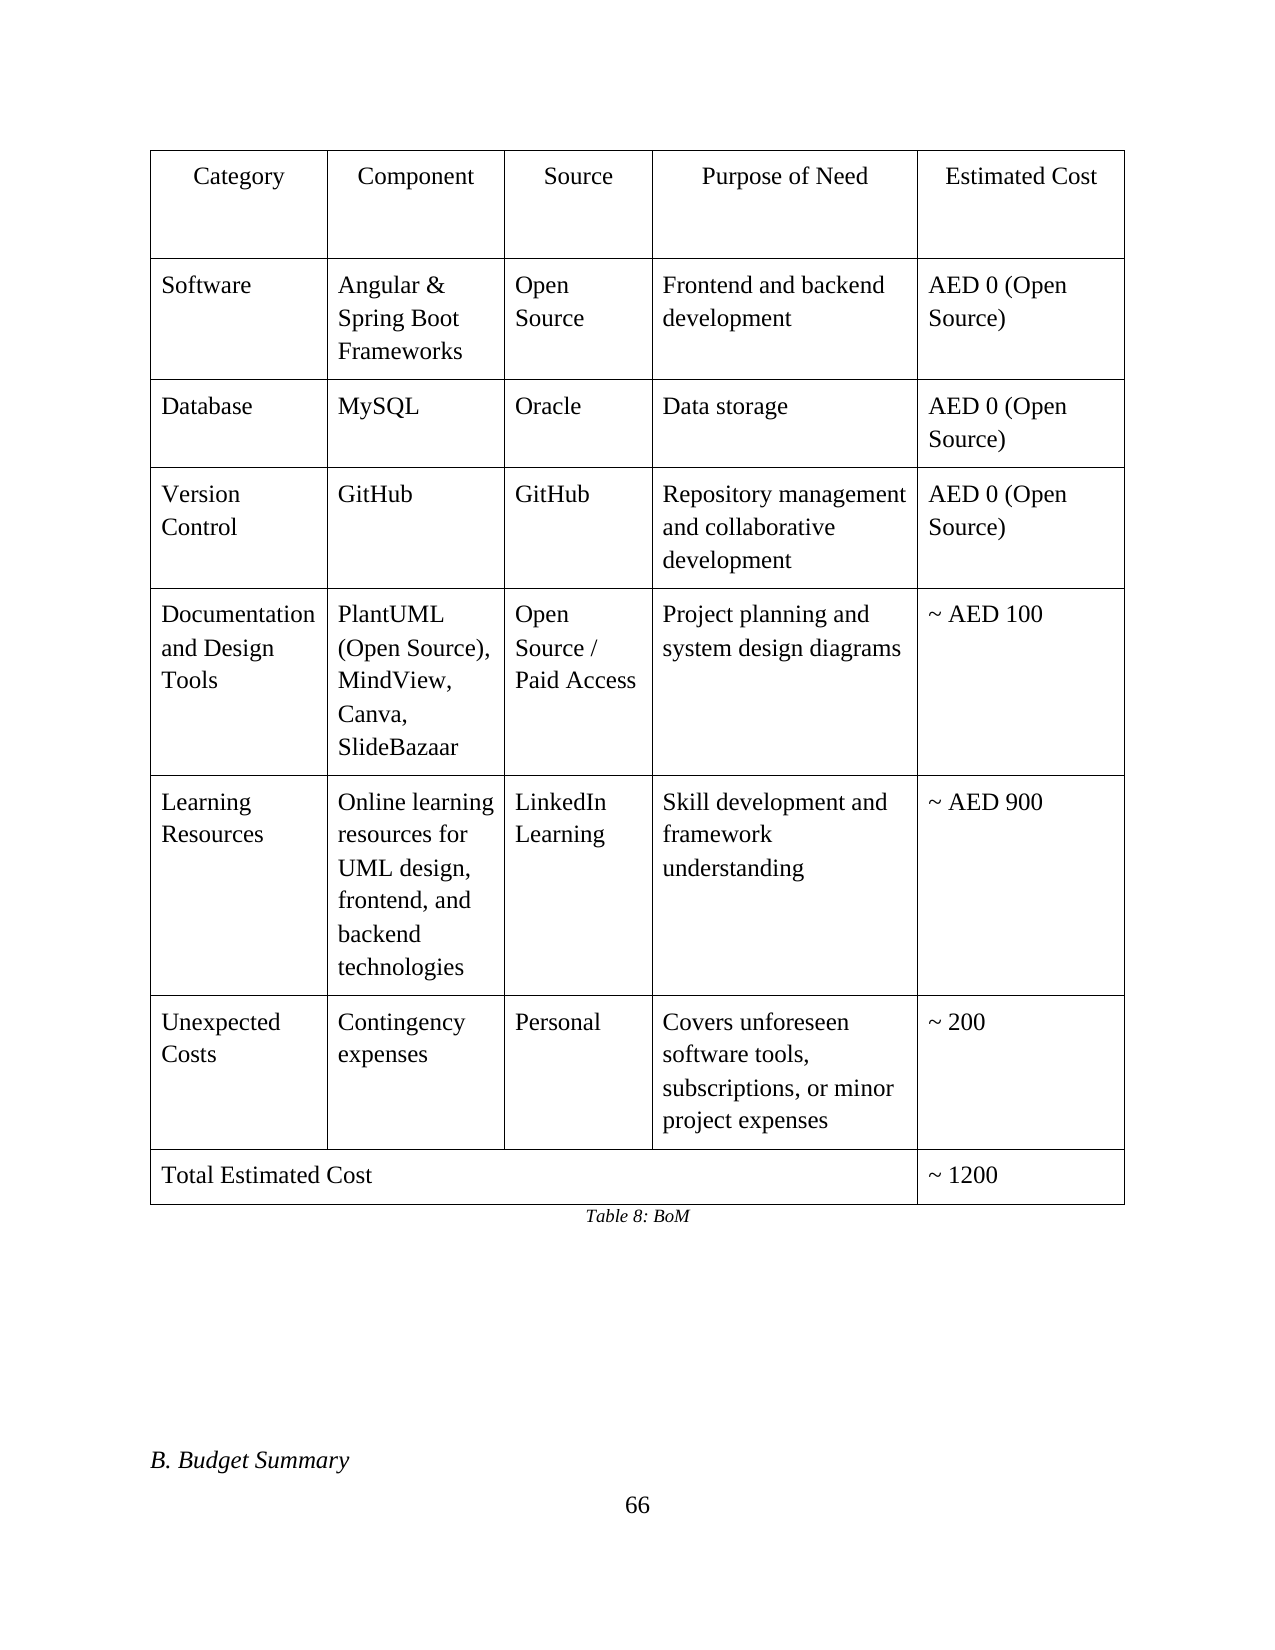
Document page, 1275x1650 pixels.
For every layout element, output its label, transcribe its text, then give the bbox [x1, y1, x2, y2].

table_cell Covers unforeseen software tools, subscriptions, or minor project expenses [653, 996, 917, 1149]
table_cell Personal [505, 996, 652, 1149]
subtitle B. Budget Summary [150, 1445, 1125, 1474]
table_header Source [505, 151, 652, 258]
table_cell ~ 200 [918, 996, 1124, 1149]
table_cell AED 0 (Open Source) [918, 468, 1124, 588]
table_cell Data storage [653, 380, 917, 467]
table_cell Open Source [505, 259, 652, 379]
text Table 8: BoM [150, 1205, 1125, 1227]
table_header Purpose of Need [653, 151, 917, 258]
table_cell Project planning and system design diagrams [653, 589, 917, 775]
table_cell ~ 1200 [918, 1150, 1124, 1204]
table_cell GitHub [328, 468, 504, 588]
table_cell Contingency expenses [328, 996, 504, 1149]
table_cell Software [151, 259, 327, 379]
table_cell Unexpected Costs [151, 996, 327, 1149]
table_cell Frontend and backend development [653, 259, 917, 379]
table_cell Documentation and Design Tools [151, 589, 327, 775]
table_cell Version Control [151, 468, 327, 588]
table_cell Total Estimated Cost [151, 1150, 917, 1204]
table_header Component [328, 151, 504, 258]
table_cell Online learning resources for UML design, frontend, and backend technologies [328, 776, 504, 995]
table_cell Oracle [505, 380, 652, 467]
table_cell AED 0 (Open Source) [918, 259, 1124, 379]
table_cell GitHub [505, 468, 652, 588]
table_cell Open Source / Paid Access [505, 589, 652, 775]
table_cell Repository management and collaborative development [653, 468, 917, 588]
table_header Category [151, 151, 327, 258]
table_cell PlantUML (Open Source), MindView, Canva, SlideBazaar [328, 589, 504, 775]
table_cell Skill development and framework understanding [653, 776, 917, 995]
table_cell Angular & Spring Boot Frameworks [328, 259, 504, 379]
table_cell ~ AED 100 [918, 589, 1124, 775]
table_cell MySQL [328, 380, 504, 467]
table_cell Learning Resources [151, 776, 327, 995]
table_cell ~ AED 900 [918, 776, 1124, 995]
table_cell AED 0 (Open Source) [918, 380, 1124, 467]
table_header Estimated Cost [918, 151, 1124, 258]
table_cell LinkedIn Learning [505, 776, 652, 995]
table_cell Database [151, 380, 327, 467]
